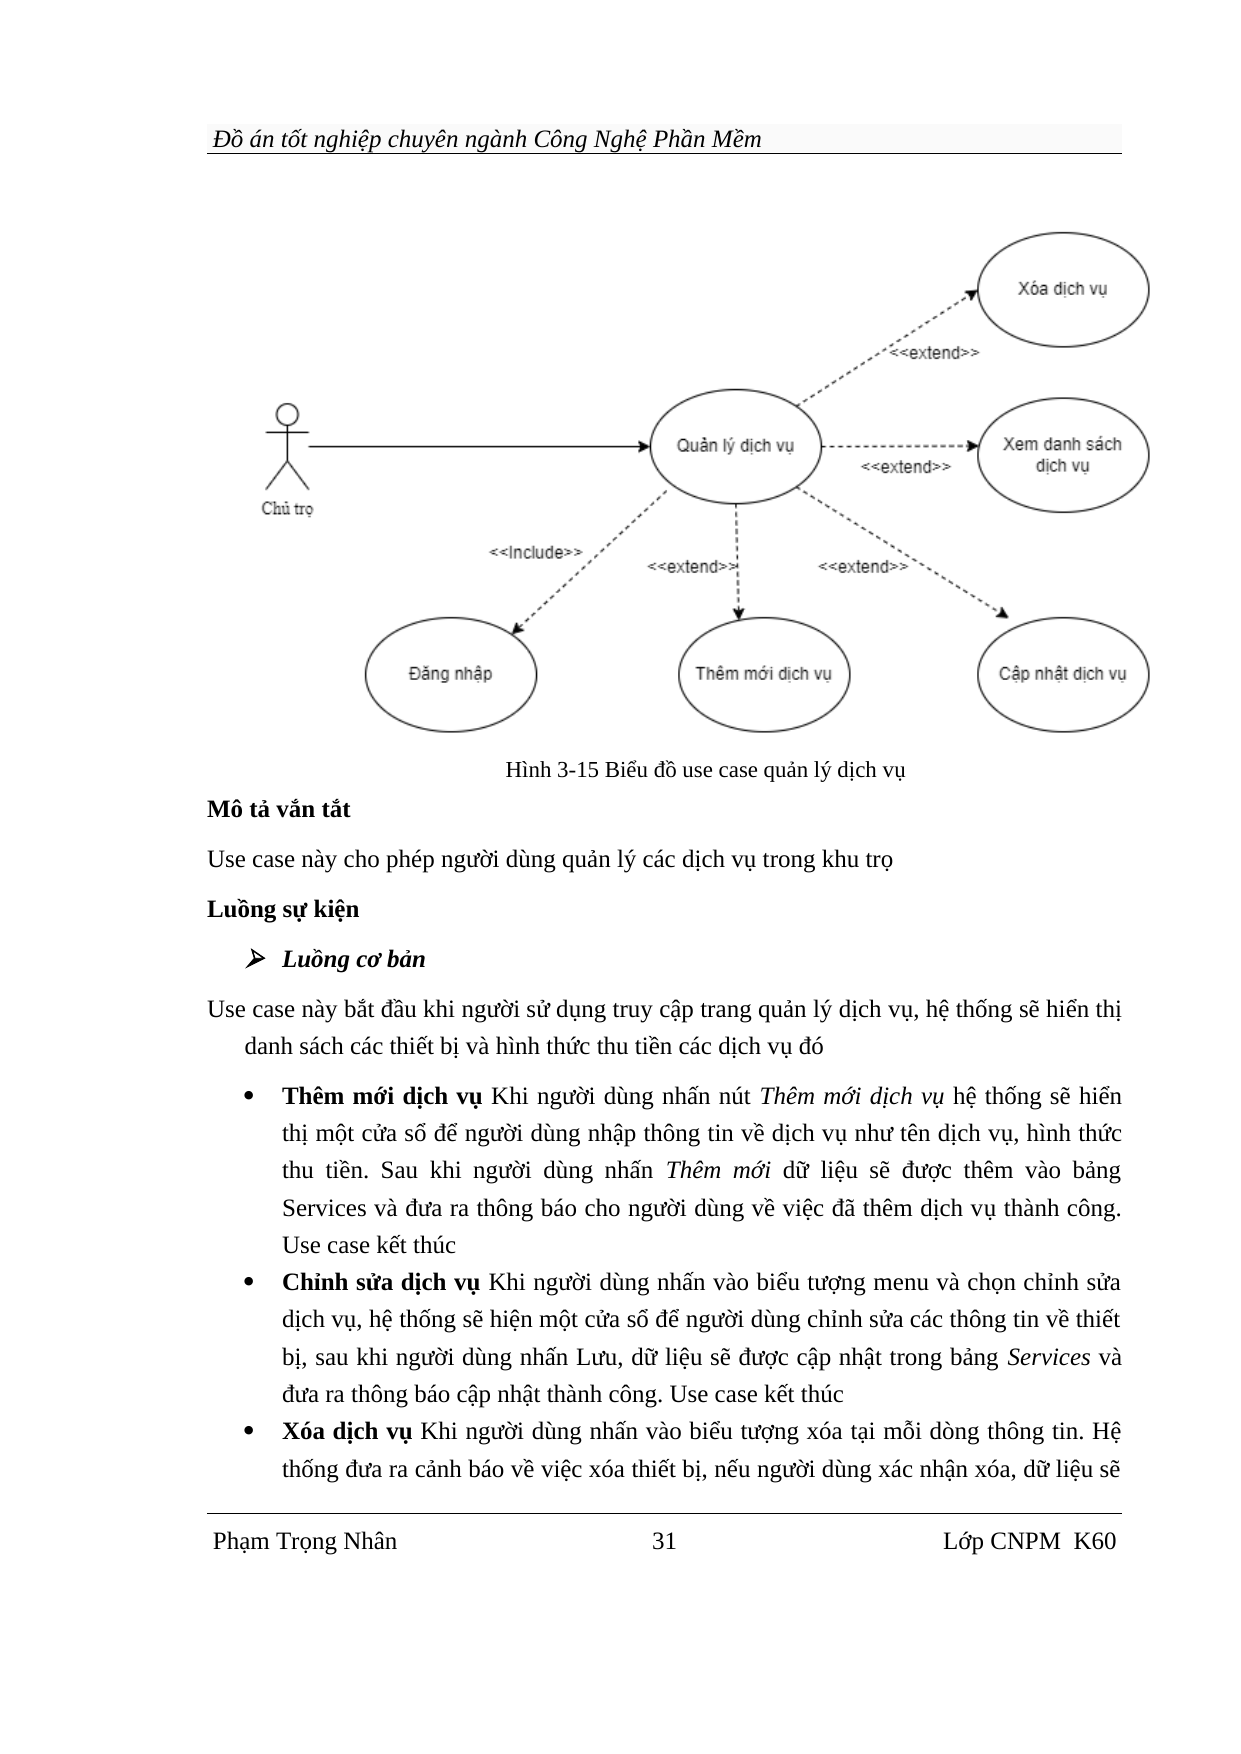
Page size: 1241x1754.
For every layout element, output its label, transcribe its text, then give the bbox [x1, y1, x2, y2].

picture [247, 218, 1164, 747]
list Thêm mới dịch vụ Khi người dùng nhấn nút Thêm mới dịch vụ hệ thống sẽ hiển thị một cửa sổ để người dùng nhập thông tin về dịch vụ như tên dịch vụ, hình thức thu tiền. Sau khi người dùng nhấn Thêm mới dữ liệu sẽ được thêm vào bảng Services và đưa ra thông báo cho người dùng về việc đã thêm dịch vụ thành công. Use case kết thúc [244, 1081, 1122, 1259]
list Chỉnh sửa dịch vụ Khi người dùng nhấn vào biểu tượng menu và chọn chỉnh sửa dịch vụ, hệ thống sẽ hiện một cửa sổ để người dùng chỉnh sửa các thông tin về thiết bị, sau khi người dùng nhấn Lưu, dữ liệu sẽ được cập nhật trong bảng Services và đưa ra thông báo cập nhật thành công. Use case kết thúc [244, 1267, 1122, 1408]
text Use case này cho phép người dùng quản lý các dịch vụ trong khu trọ [207, 844, 1122, 873]
text Luồng sự kiện [207, 894, 1122, 923]
list Luồng cơ bản [244, 944, 1122, 973]
text Use case này bắt đầu khi người sử dụng truy cập trang quản lý dịch vụ, hệ thống sẽ hiển thị danh sách các thiết bị và hình thức thu tiền các dịch vụ đó [207, 994, 1122, 1060]
